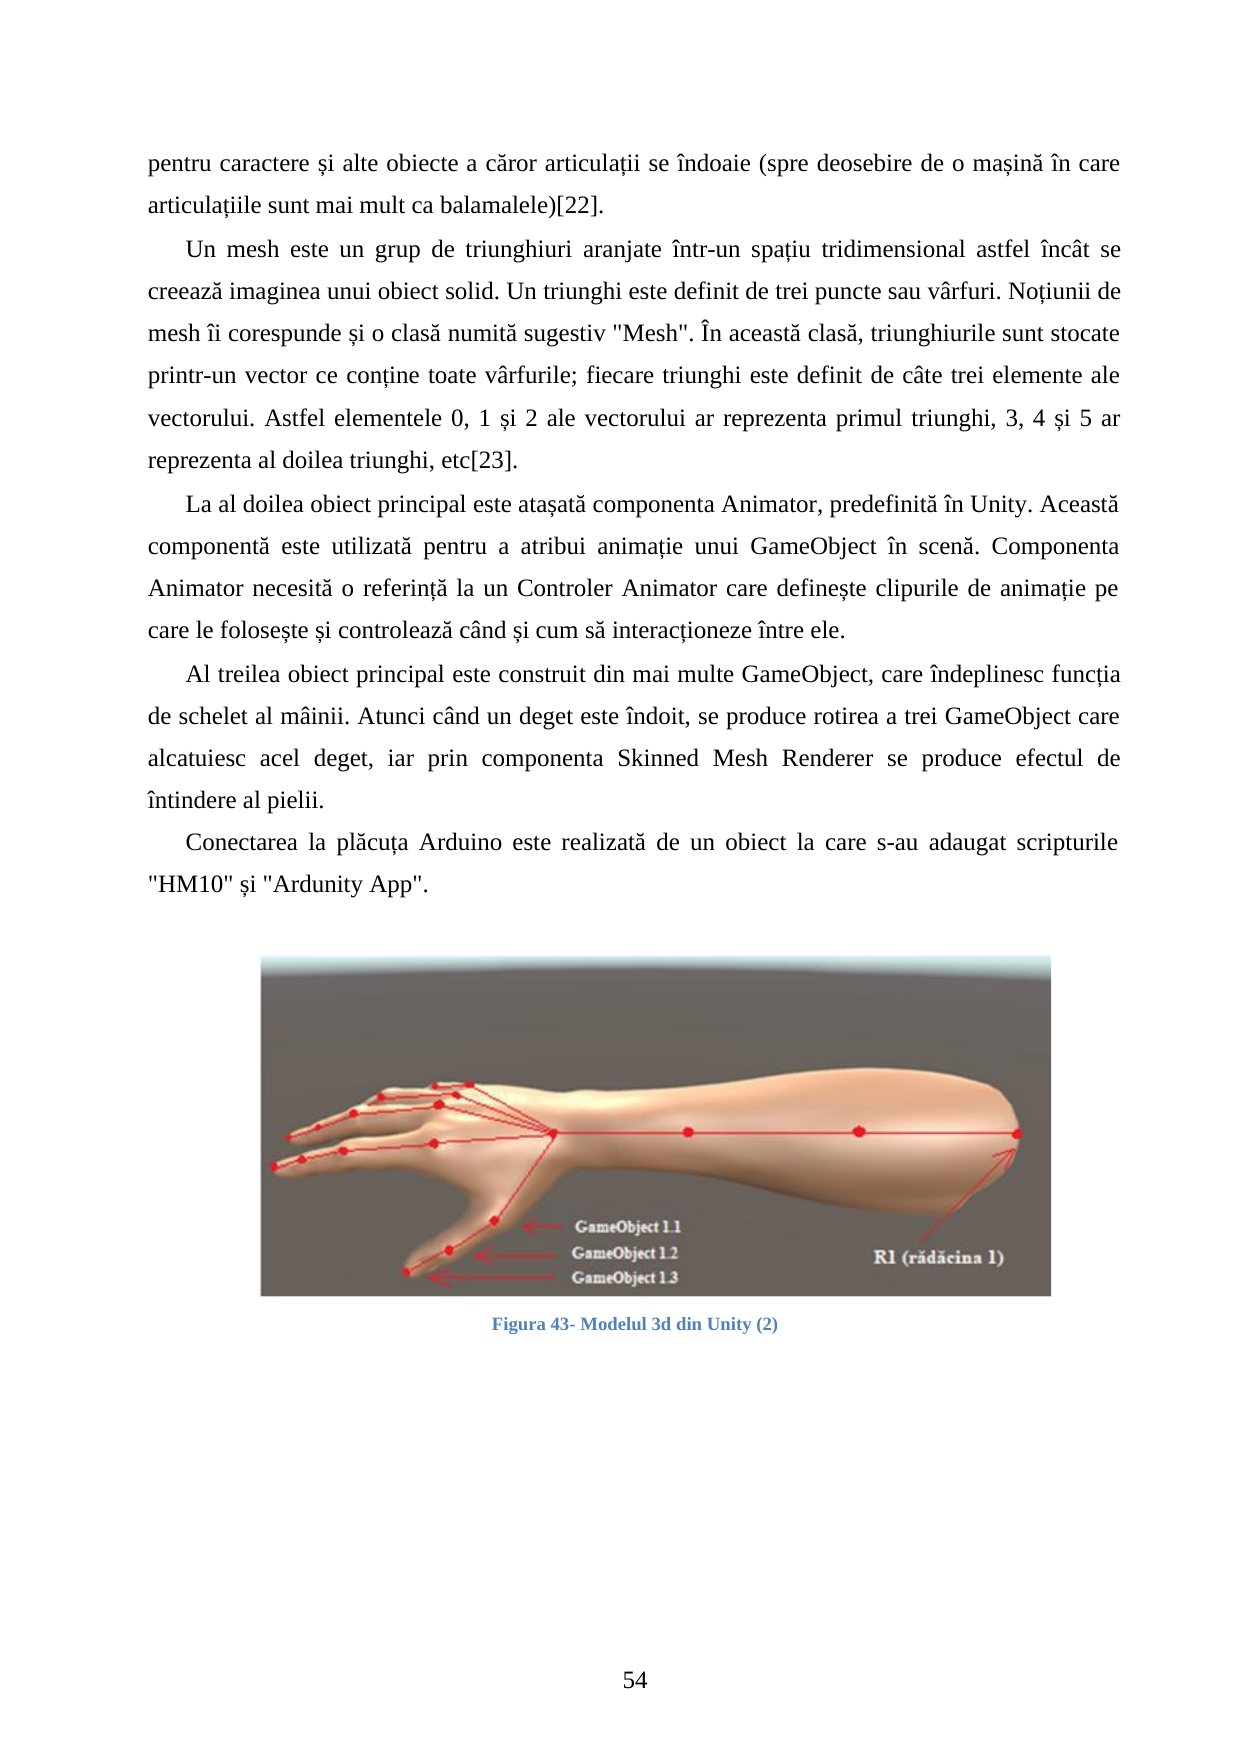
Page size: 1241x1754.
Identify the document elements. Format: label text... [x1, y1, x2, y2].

picture [258, 955, 1052, 1299]
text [148, 148, 1122, 219]
text Figura 43- Modelul 3d din Unity (2) [148, 1313, 1122, 1335]
text Un mesh este un grup de triunghiuri aranjate într-un spațiu tridimensional astfel încât se creează imaginea unui obiect solid. Un triunghi este definit de trei puncte sau vârfuri. Noțiunii de mesh îi corespunde și o clasă numită sugestiv "Mesh". În această clasă, triunghiurile sunt stocate printr-un vector ce conține toate vârfurile; fiecare triunghi este definit de câte trei elemente ale vectorului. Astfel elementele 0, 1 și 2 ale vectorului ar reprezenta primul triunghi, 3, 4 și 5 ar reprezenta al doilea triunghi, etc[23]. [148, 234, 1122, 473]
text Conectarea la plăcuța Arduino este realizată de un obiect la care s-au adaugat scripturile "HM10" și "Ardunity App". [148, 827, 1120, 897]
text Al treilea obiect principal este construit din mai multe GameObject, care îndeplinesc funcția de schelet al mâinii. Atunci când un deget este îndoit, se produce rotirea a trei GameObject care alcatuiesc acel deget, iar prin componenta Skinned Mesh Renderer se produce efectul de întindere al pielii. [148, 659, 1122, 814]
text La al doilea obiect principal este atașată componenta Animator, predefinită în Unity. Această componentă este utilizată pentru a atribui animație unui GameObject în scenă. Componenta Animator necesită o referință la un Controler Animator care definește clipurile de animație pe care le folosește și controlează când și cum să interacționeze între ele. [148, 489, 1120, 644]
